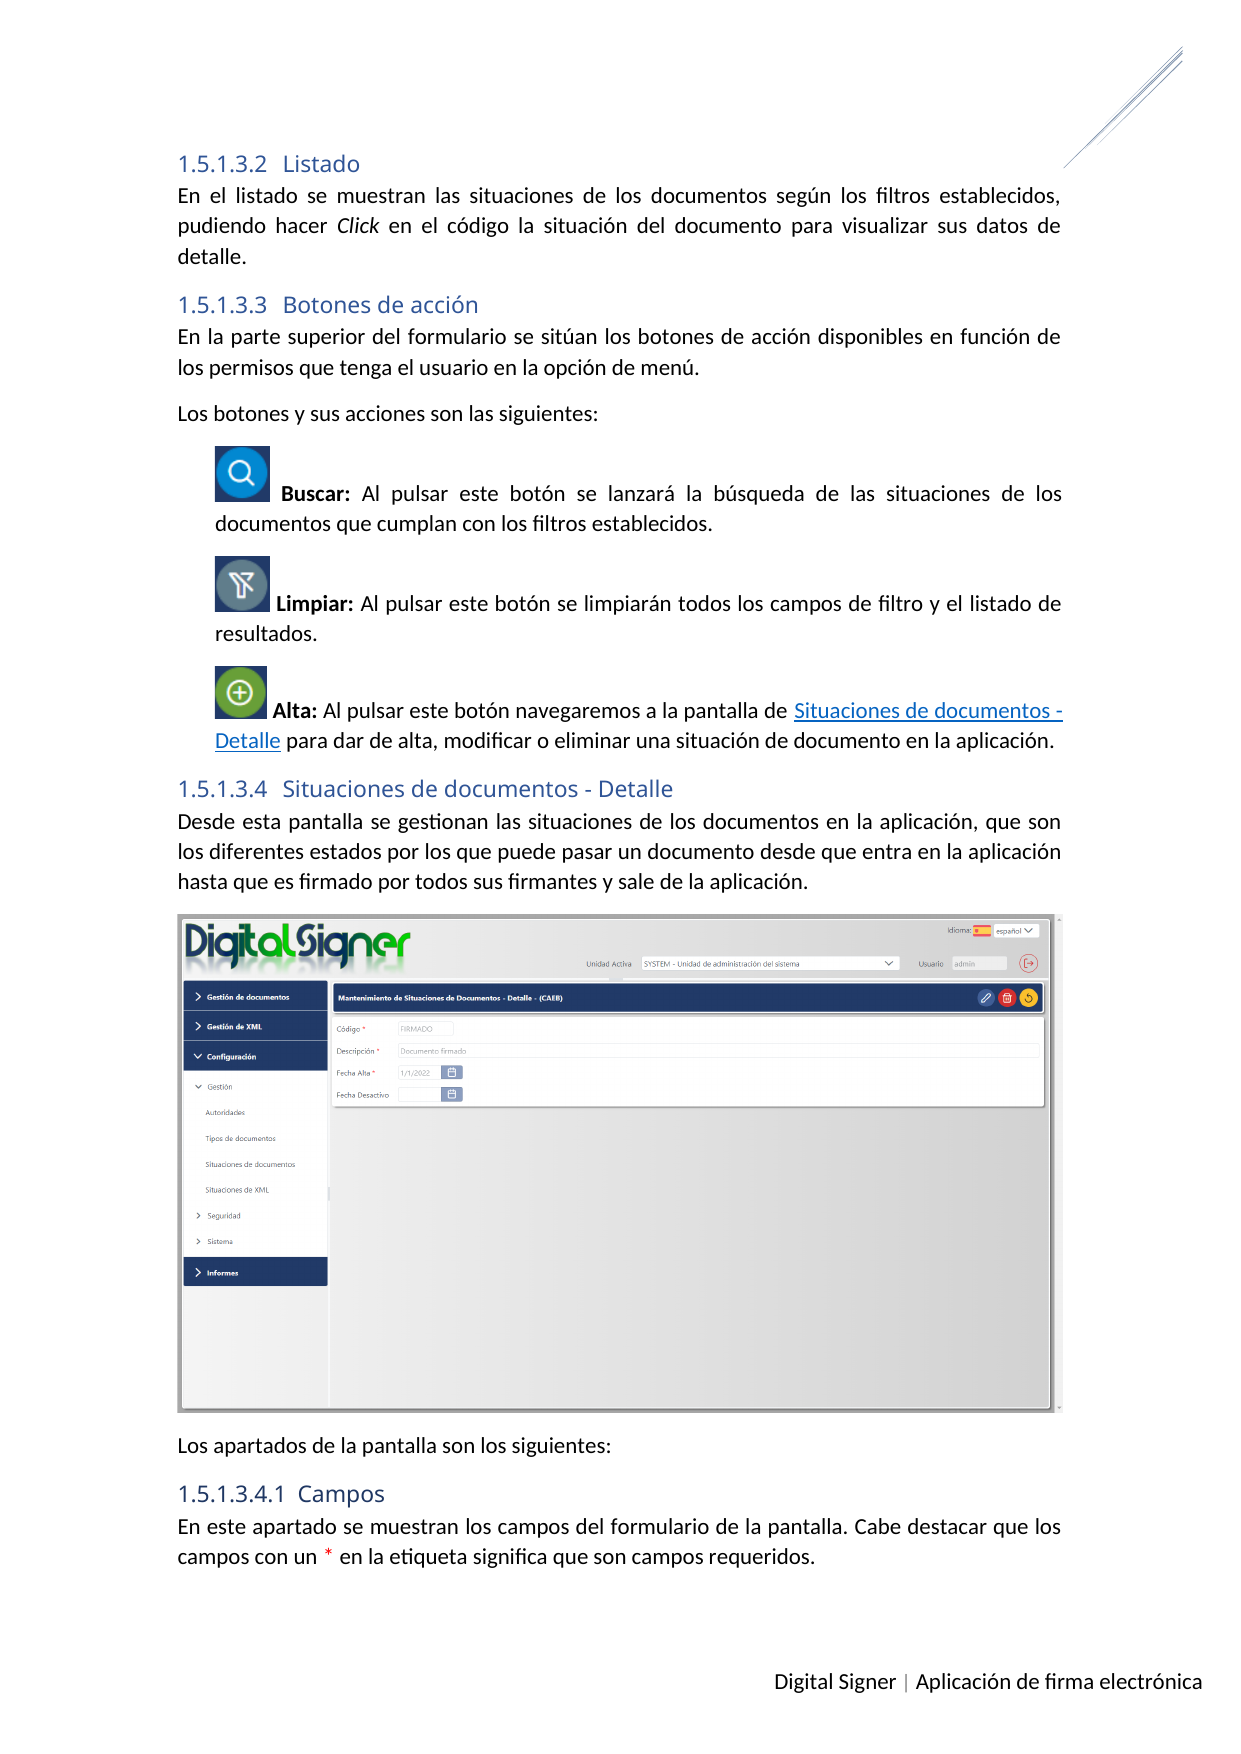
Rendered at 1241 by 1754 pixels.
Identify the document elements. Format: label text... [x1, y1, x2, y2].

text Alta: Al pulsar este botón navegaremos a la pantalla de Situaciones de documentos - Detalle para dar de alta, modificar o eliminar una situación de documento en la aplicación. [215, 666, 1063, 754]
picture [214, 556, 270, 612]
text En el listado se muestran las situaciones de los documentos según los filtros establecidos, pudiendo hacer Click en el código la situación del documento para visualizar sus datos de detalle. [177, 181, 1063, 270]
subtitle Botones de acción [177, 289, 1063, 320]
subtitle Listado [177, 148, 1063, 179]
text Buscar: Al pulsar este botón se lanzará la búsqueda de las situaciones de los documentos que cumplan con los filtros establecidos. [215, 446, 1063, 537]
subtitle Situaciones de documentos - Detalle [177, 773, 1063, 804]
text Limpiar: Al pulsar este botón se limpiarán todos los campos de filtro y el listado de resultados. [215, 556, 1063, 647]
text Desde esta pantalla se gestionan las situaciones de los documentos en la aplicación, que son los diferentes estados por los que puede pasar un documento desde que entra en la aplicación hasta que es firmado por todos sus firmantes y sale de la aplicación. [177, 807, 1063, 895]
text Los botones y sus acciones son las siguientes: [177, 399, 1063, 427]
text En la parte superior del formulario se sitúan los botones de acción disponibles en función de los permisos que tenga el usuario en la opción de menú. [177, 322, 1063, 381]
picture [214, 666, 267, 719]
picture [214, 446, 270, 502]
picture [177, 914, 1063, 1413]
text En este apartado se muestran los campos del formulario de la pantalla. Cabe destacar que los campos con un * en la etiqueta significa que son campos requeridos. [177, 1512, 1063, 1570]
text Los apartados de la pantalla son los siguientes: [177, 1431, 1063, 1459]
subtitle Campos [177, 1478, 1063, 1509]
